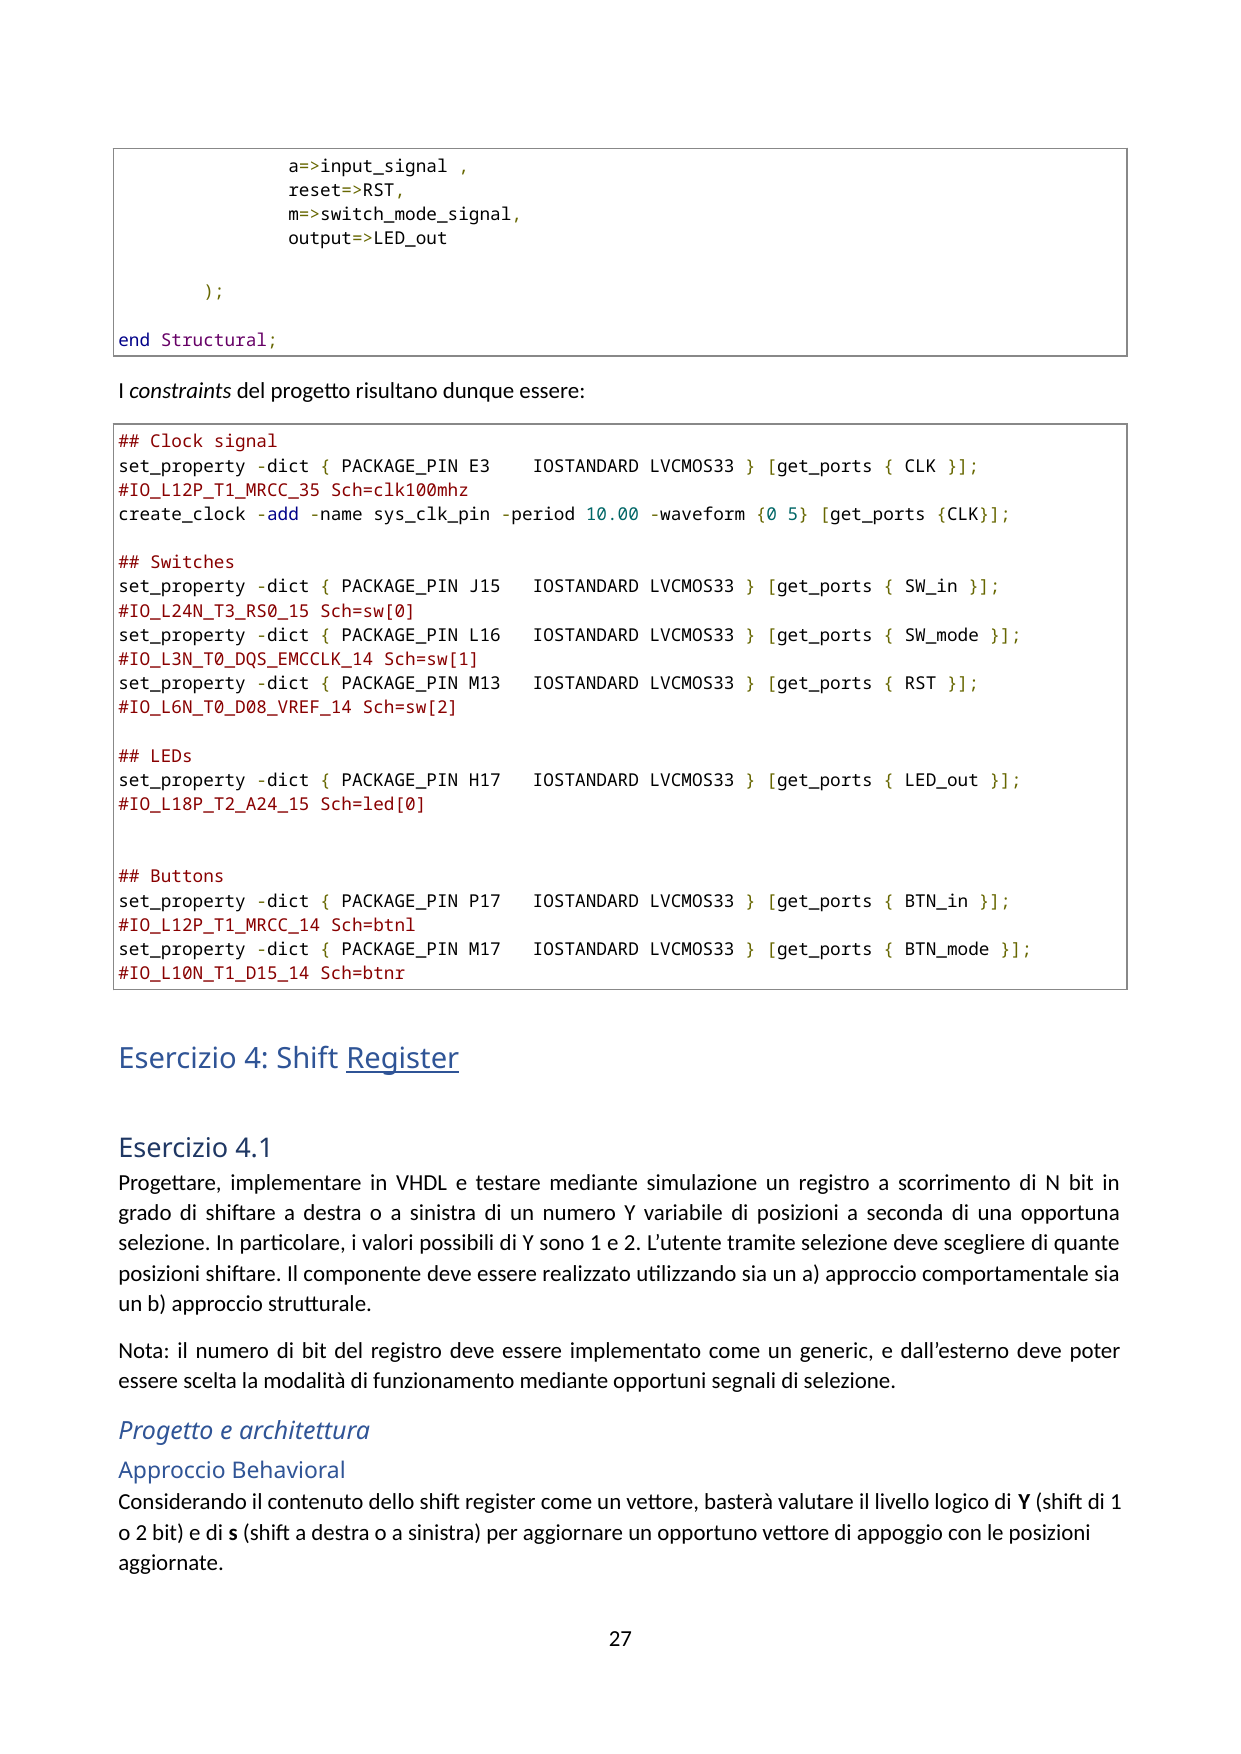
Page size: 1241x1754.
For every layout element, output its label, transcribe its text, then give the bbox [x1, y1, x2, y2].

text I constraints del progetto risultano dunque essere: [118, 376, 1122, 404]
subtitle Esercizio 4: Shift Register [118, 1037, 1122, 1077]
text ## Switches [118, 550, 1122, 574]
text ## Buttons [118, 864, 1122, 888]
text create_clock -add -name sys_clk_pin -period 10.00 -waveform {0 5} [get_ports {CLK}]; [118, 501, 1122, 526]
text Nota: il numero di bit del registro deve essere implementato come un generic, e dall’esterno deve poter essere scelta la modalità di funzionamento mediante opportuni segnali di selezione. [118, 1336, 1122, 1394]
text ## Clock signal [114, 425, 1126, 453]
text set_property -dict { PACKAGE_PIN M17 IOSTANDARD LVCMOS33 } [get_ports { BTN_mode }]; #IO_L10N_T1_D15_14 Sch=btnr [114, 931, 1126, 989]
subtitle Progetto e architettura [118, 1413, 1122, 1447]
text set_property -dict { PACKAGE_PIN H17 IOSTANDARD LVCMOS33 } [get_ports { LED_out }]; #IO_L18P_T2_A24_15 Sch=led[0] [118, 767, 1122, 816]
text set_property -dict { PACKAGE_PIN E3 IOSTANDARD LVCMOS33 } [get_ports { CLK }]; #IO_L12P_T1_MRCC_35 Sch=clk100mhz [118, 453, 1122, 501]
text m=>switch_mode_signal, [118, 202, 1122, 226]
text set_property -dict { PACKAGE_PIN J15 IOSTANDARD LVCMOS33 } [get_ports { SW_in }]; #IO_L24N_T3_RS0_15 Sch=sw[0] [118, 574, 1122, 622]
text Considerando il contenuto dello shift register come un vettore, basterà valutare il livello logico di Y (shift di 1 o 2 bit) e di s (shift a destra o a sinistra) per aggiornare un opportuno vettore di appoggio con le posizioni aggiornate. [118, 1487, 1122, 1576]
text ); [118, 279, 1122, 303]
subtitle Approccio Behavioral [118, 1454, 1122, 1485]
text Progettare, implementare in VHDL e testare mediante simulazione un registro a scorrimento di N bit in grado di shiftare a destra o a sinistra di un numero Y variabile di posizioni a seconda di una opportuna selezione. In particolare, i valori possibili di Y sono 1 e 2. L’utente tramite selezione deve scegliere di quante posizioni shiftare. Il componente deve essere realizzato utilizzando sia un a) approccio comportamentale sia un b) approccio strutturale. [118, 1168, 1122, 1317]
text output=>LED_out [118, 226, 1122, 250]
subtitle Esercizio 4.1 [118, 1128, 1122, 1165]
text ## LEDs [118, 743, 1122, 767]
text set_property -dict { PACKAGE_PIN M13 IOSTANDARD LVCMOS33 } [get_ports { RST }]; #IO_L6N_T0_D08_VREF_14 Sch=sw[2] [118, 671, 1122, 719]
text a=>input_signal , [114, 149, 1126, 177]
text reset=>RST, [118, 177, 1122, 202]
text end Structural; [114, 321, 1126, 355]
text set_property -dict { PACKAGE_PIN P17 IOSTANDARD LVCMOS33 } [get_ports { BTN_in }]; #IO_L12P_T1_MRCC_14 Sch=btnl [118, 888, 1122, 931]
text set_property -dict { PACKAGE_PIN L16 IOSTANDARD LVCMOS33 } [get_ports { SW_mode }]; #IO_L3N_T0_DQS_EMCCLK_14 Sch=sw[1] [118, 622, 1122, 671]
